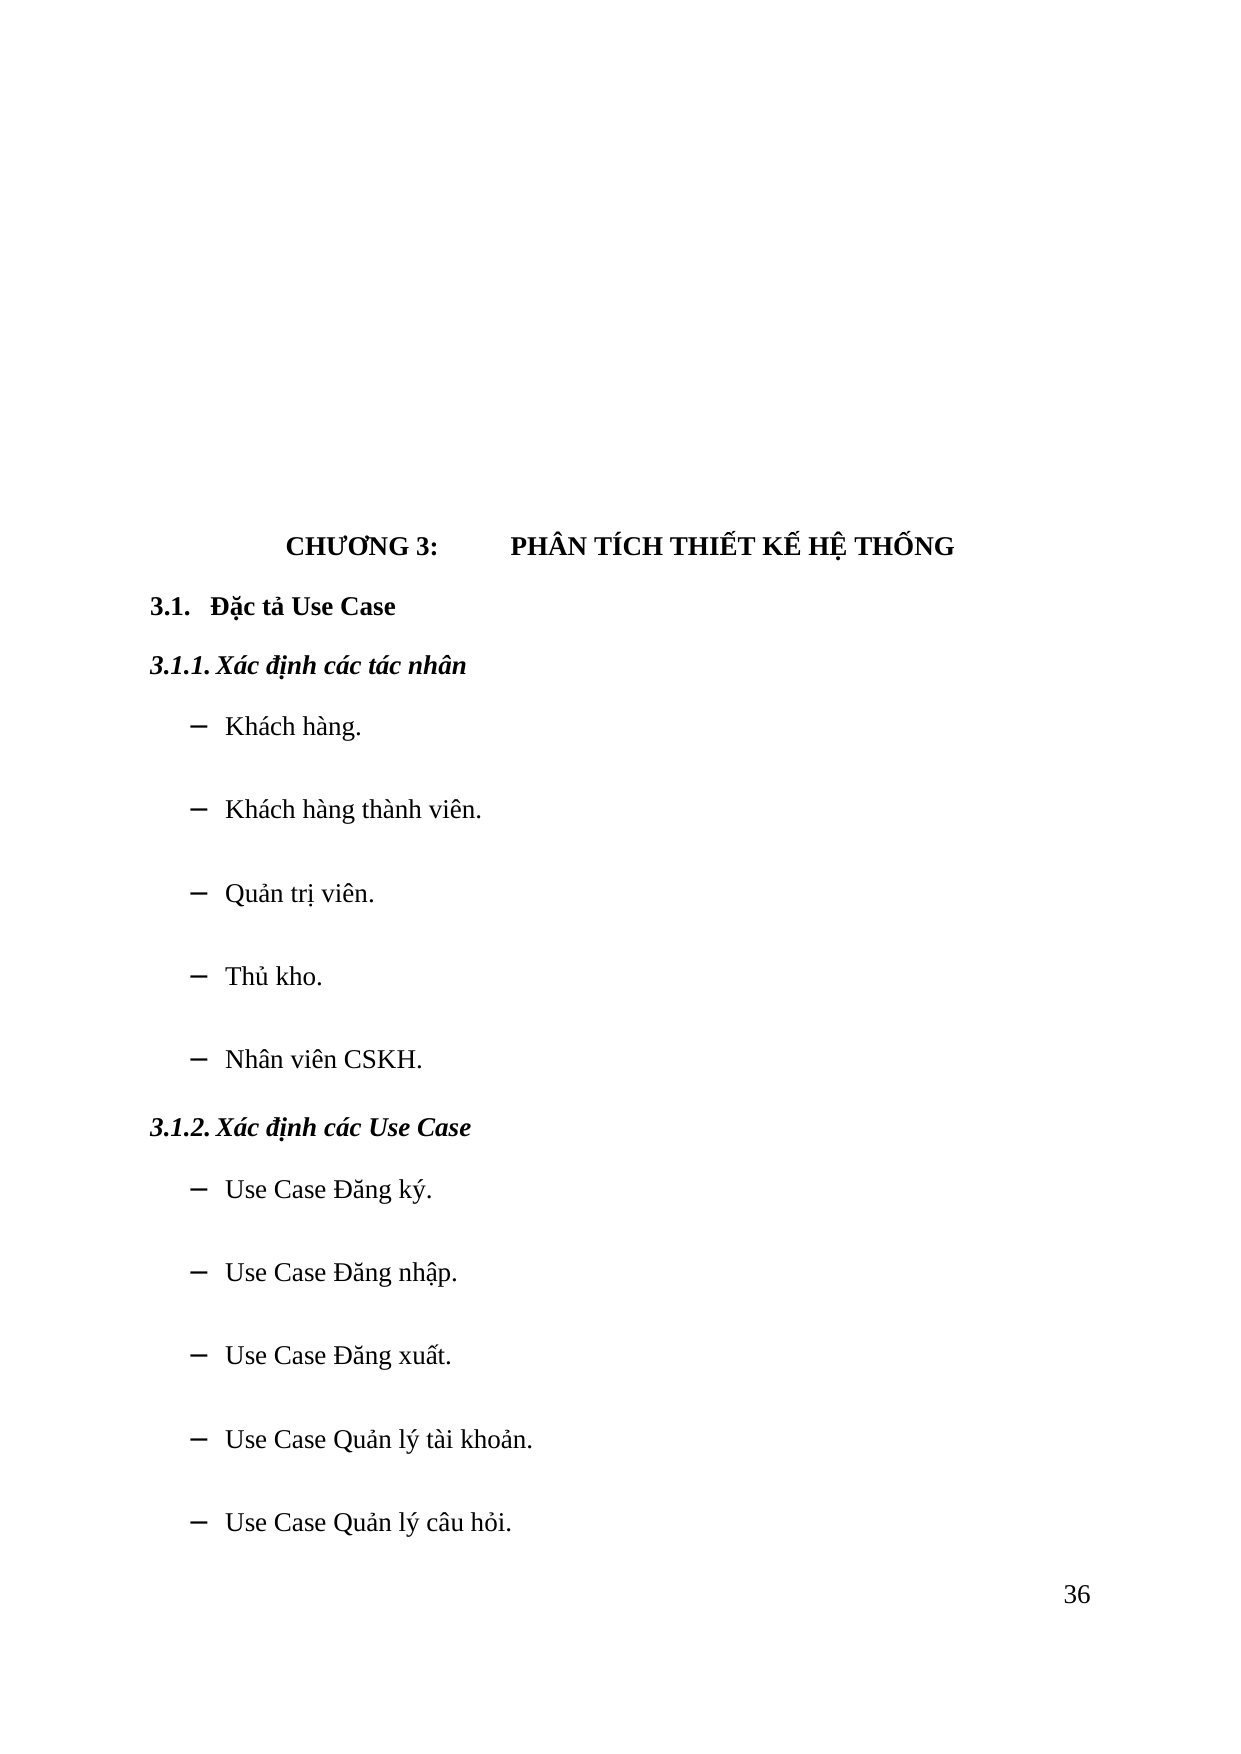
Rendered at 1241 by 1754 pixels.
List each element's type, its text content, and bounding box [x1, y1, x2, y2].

list Use Case Quản lý tài khoản. [187, 1408, 1090, 1463]
list Khách hàng. [187, 695, 1090, 751]
list Use Case Quản lý câu hỏi. [187, 1491, 1090, 1547]
list Xác định các tác nhân [150, 649, 1090, 680]
subtitle PHÂN TÍCH THIẾT KẾ HỆ THỐNG [150, 530, 1090, 562]
list Xác định các Use Case [150, 1112, 1090, 1143]
list Use Case Đăng xuất. [187, 1325, 1090, 1380]
list Nhân viên CSKH. [187, 1028, 1090, 1084]
list Use Case Đăng nhập. [187, 1241, 1090, 1297]
subtitle Đặc tả Use Case [150, 589, 1090, 621]
list Khách hàng thành viên. [187, 779, 1090, 834]
list Use Case Đăng ký. [187, 1158, 1090, 1214]
list Quản trị viên. [187, 862, 1090, 917]
list Thủ kho. [187, 945, 1090, 1001]
